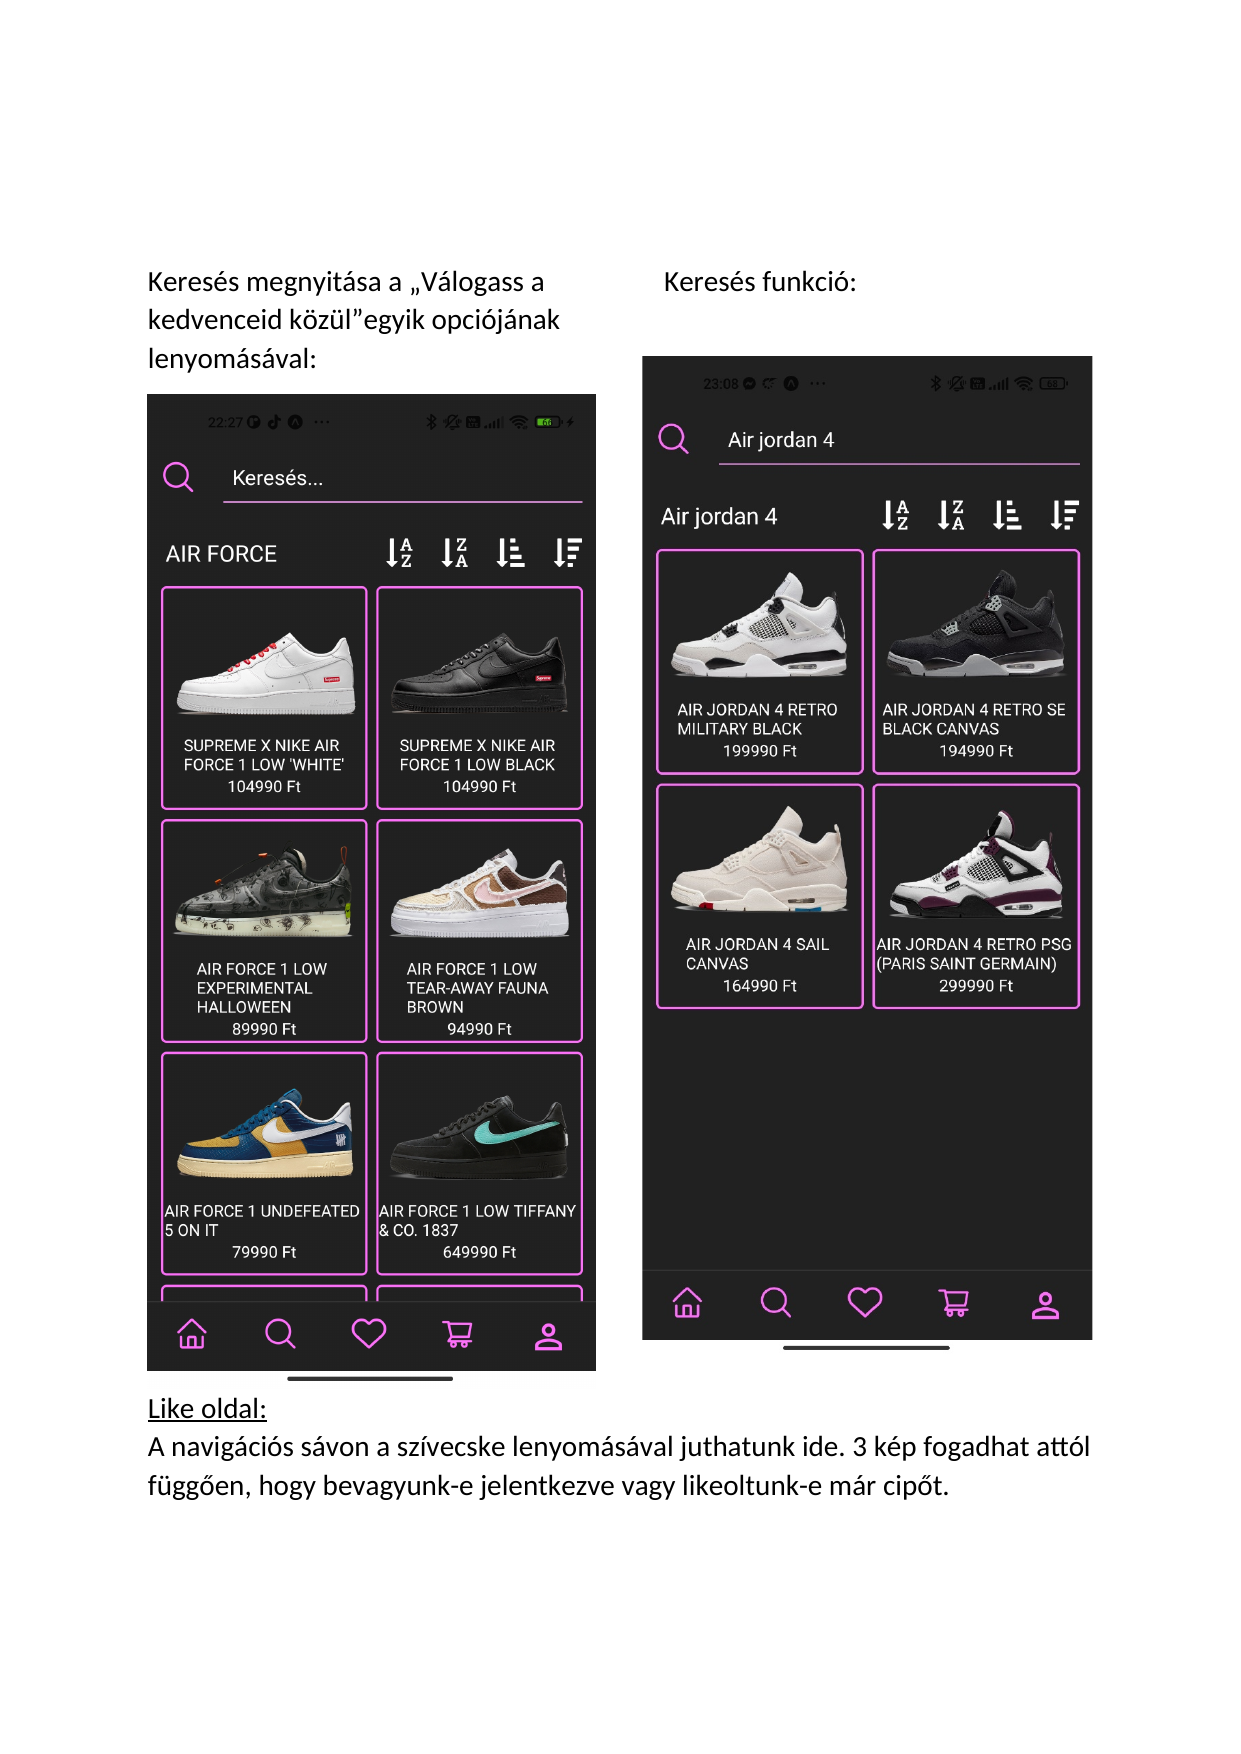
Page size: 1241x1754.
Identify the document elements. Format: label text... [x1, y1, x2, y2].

text A navigációs sávon a szívecske lenyomásával juthatunk ide. 3 kép fogadhat attól függően, hogy bevagyunk-e jelentkezve vagy likeoltunk-e már cipőt. [148, 1428, 1093, 1502]
text Keresés megnyitása a „Válogass a Keresés funkció: [148, 263, 1093, 298]
text lenyomásával: [148, 340, 1093, 375]
text kedvenceid közül”egyik opciójának [148, 301, 1093, 337]
picture [642, 356, 1093, 1358]
text Like oldal: [148, 609, 1093, 1425]
picture [147, 394, 596, 1389]
